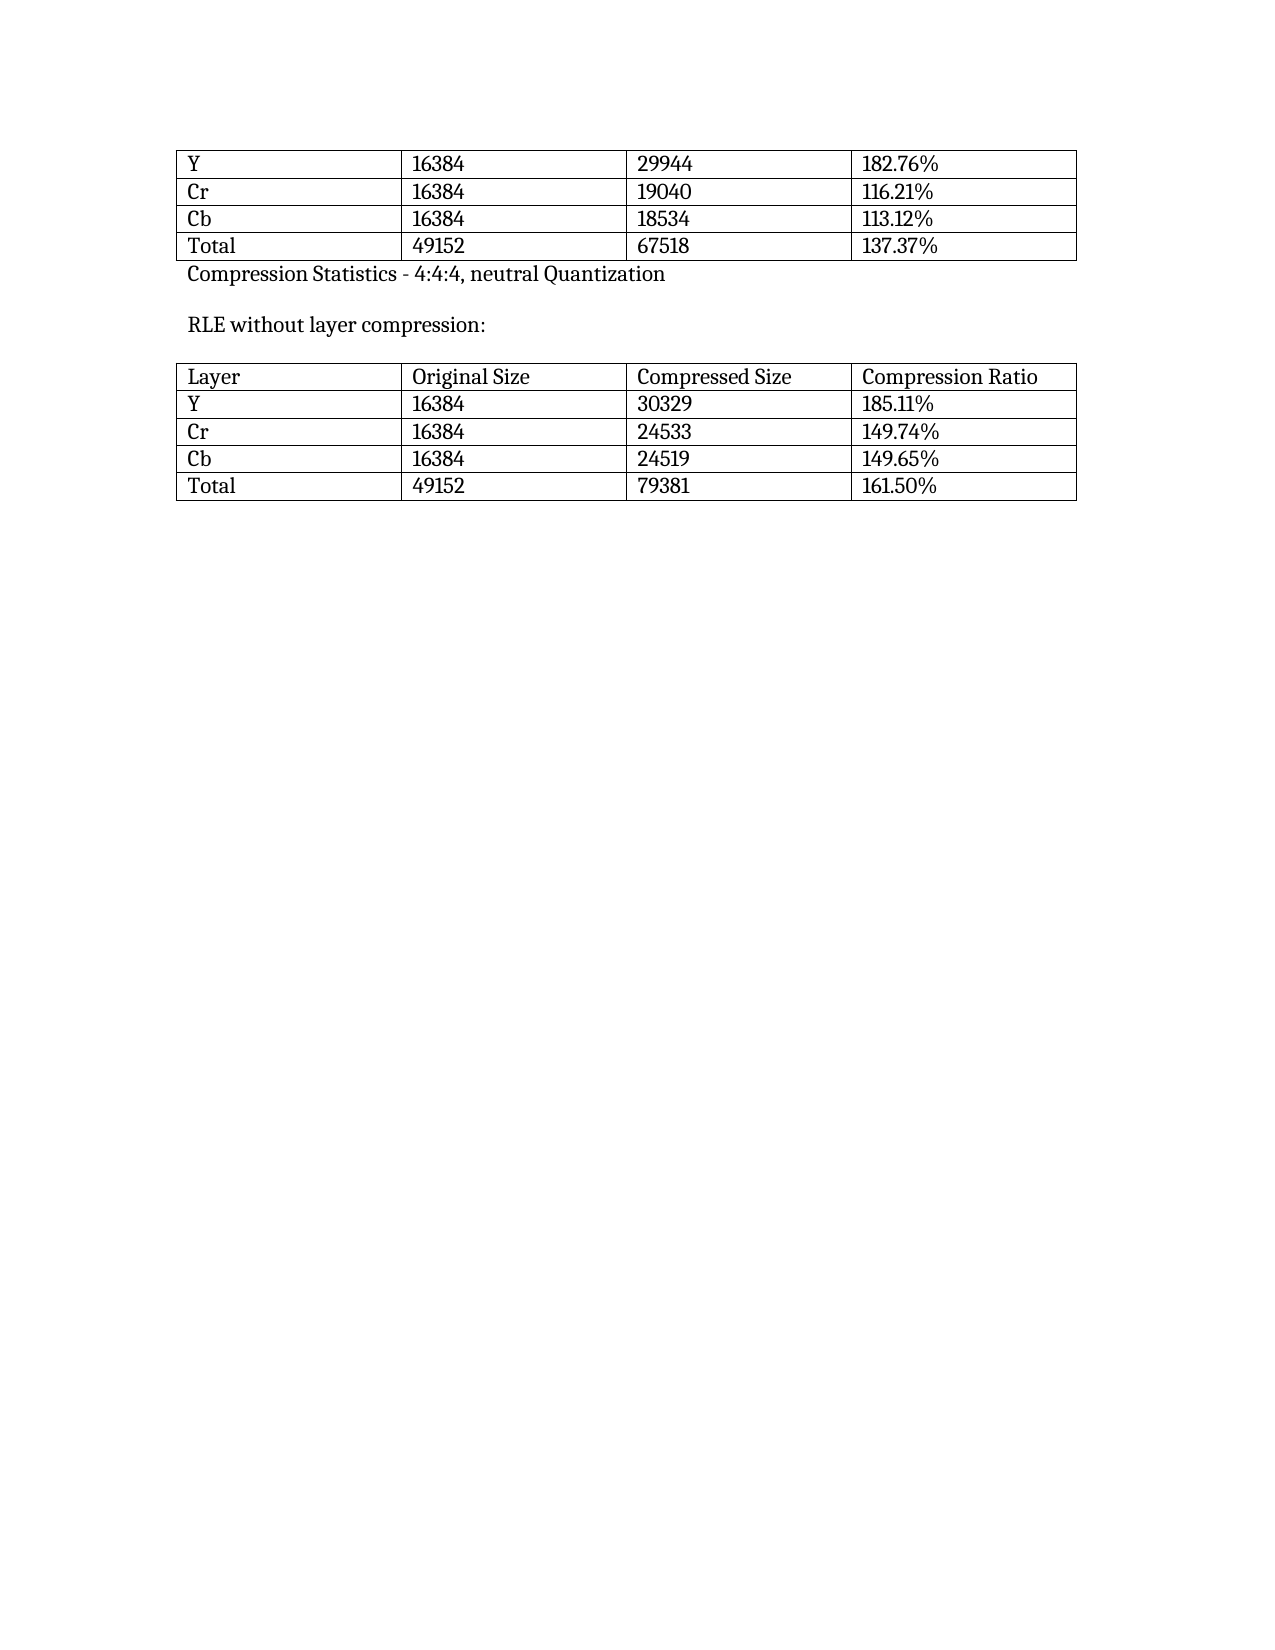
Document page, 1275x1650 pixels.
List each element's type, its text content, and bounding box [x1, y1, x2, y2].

table_cell 19040 [627, 179, 851, 205]
table_cell 16384 [402, 151, 626, 177]
table_cell Cr [177, 419, 401, 445]
table_cell 16384 [402, 446, 626, 472]
text RLE without layer compression: [187, 312, 1087, 338]
table_cell 161.50% [852, 473, 1076, 500]
table_cell 137.37% [852, 233, 1076, 259]
table_cell 116.21% [852, 179, 1076, 205]
table_cell Cb [177, 206, 401, 232]
table_cell 182.76% [852, 151, 1076, 177]
table_cell 24519 [627, 446, 851, 472]
table_cell 49152 [402, 473, 626, 500]
table_cell Y [177, 391, 401, 417]
table_cell 79381 [627, 473, 851, 500]
table_cell Cb [177, 446, 401, 472]
table_cell 24533 [627, 419, 851, 445]
table_cell 16384 [402, 179, 626, 205]
table_cell 16384 [402, 206, 626, 232]
table_cell 49152 [402, 233, 626, 259]
table_cell 185.11% [852, 391, 1076, 417]
table_header Layer [177, 364, 401, 390]
table_cell 30329 [627, 391, 851, 417]
table_cell Cr [177, 179, 401, 205]
table_cell Total [177, 473, 401, 500]
table_cell Y [177, 151, 401, 177]
table_cell 16384 [402, 419, 626, 445]
table_cell 149.65% [852, 446, 1076, 472]
table_header Compression Ratio [852, 364, 1076, 390]
table_cell 67518 [627, 233, 851, 259]
table_cell 16384 [402, 391, 626, 417]
table_cell 113.12% [852, 206, 1076, 232]
table_cell 29944 [627, 151, 851, 177]
table_cell 149.74% [852, 419, 1076, 445]
table_cell Total [177, 233, 401, 259]
table_header Compressed Size [627, 364, 851, 390]
text Compression Statistics - 4:4:4, neutral Quantization [187, 261, 1087, 287]
table_header Original Size [402, 364, 626, 390]
table_cell 18534 [627, 206, 851, 232]
